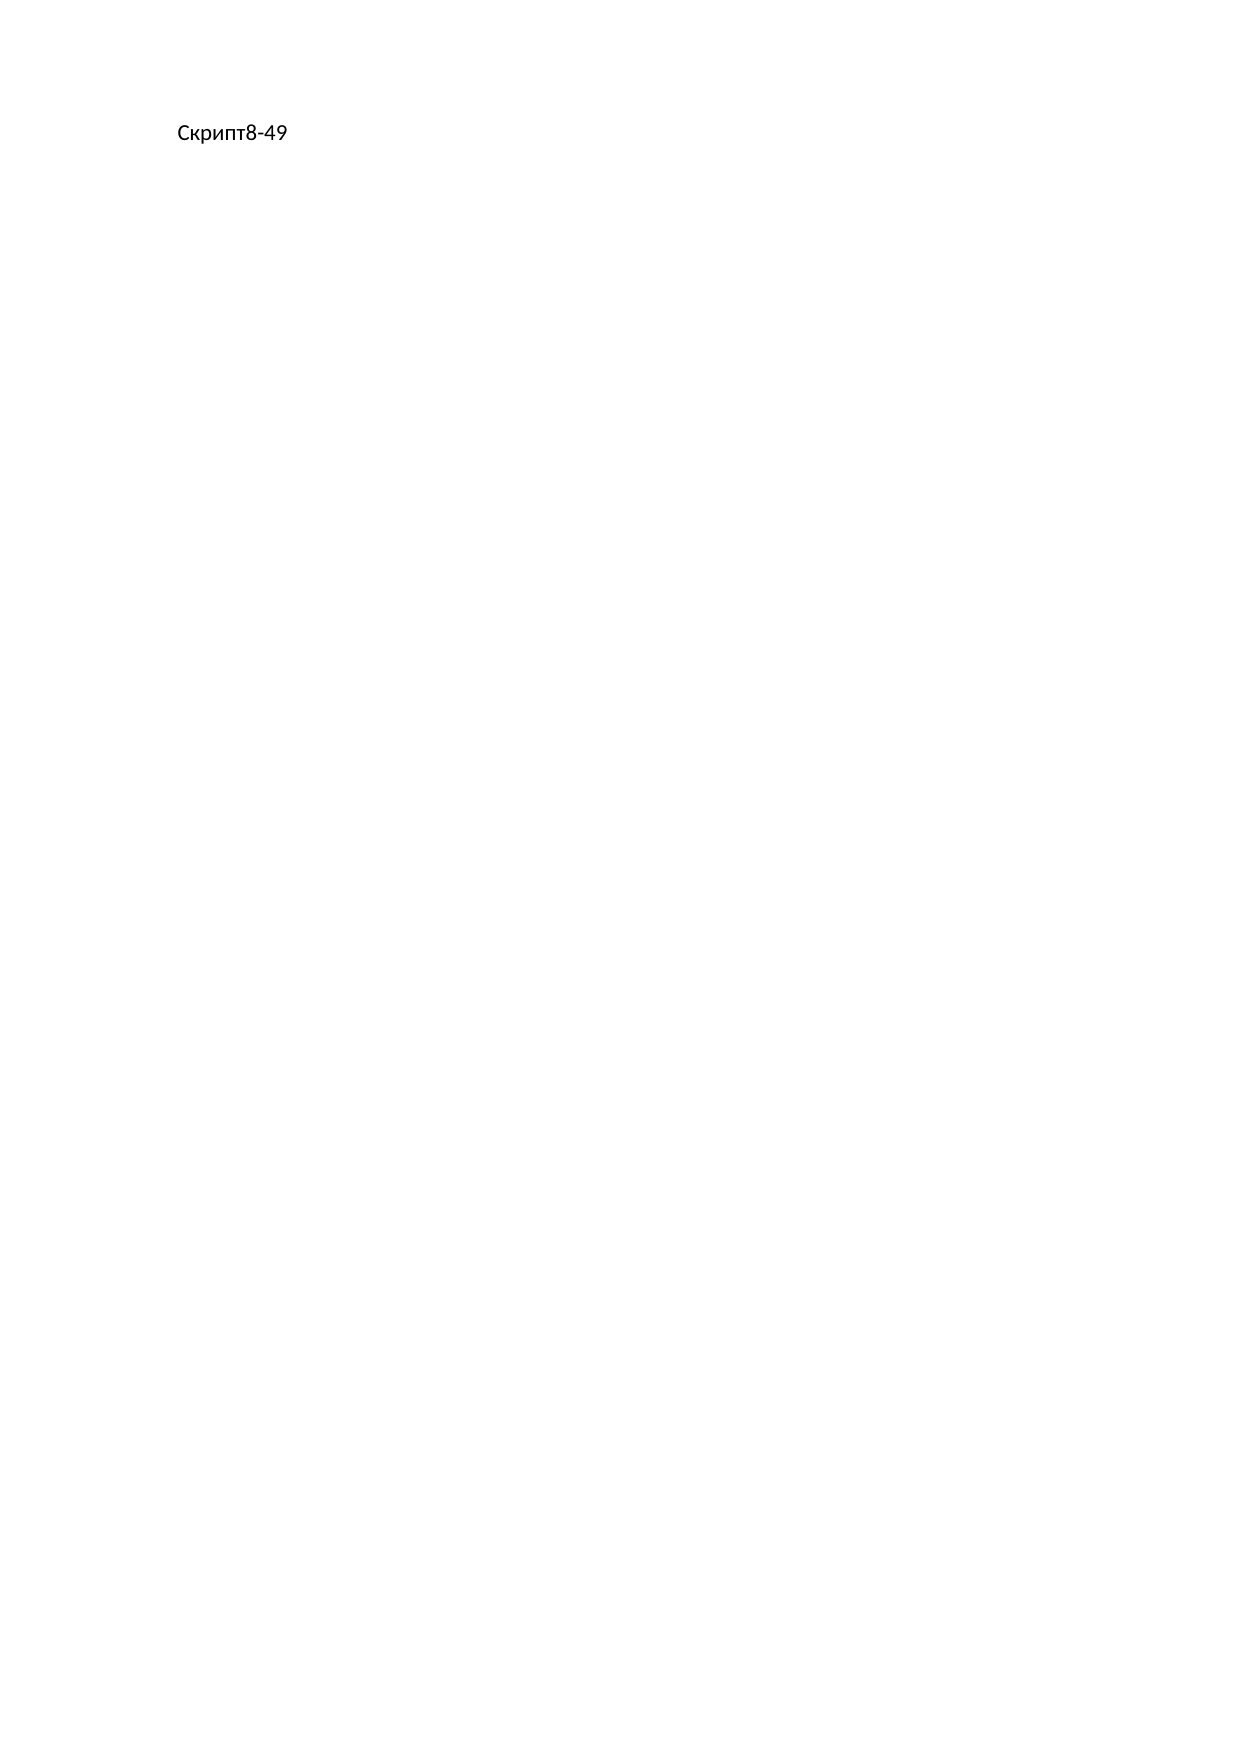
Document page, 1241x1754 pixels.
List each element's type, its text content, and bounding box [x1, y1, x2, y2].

text Скрипт8-49 [177, 118, 1152, 146]
